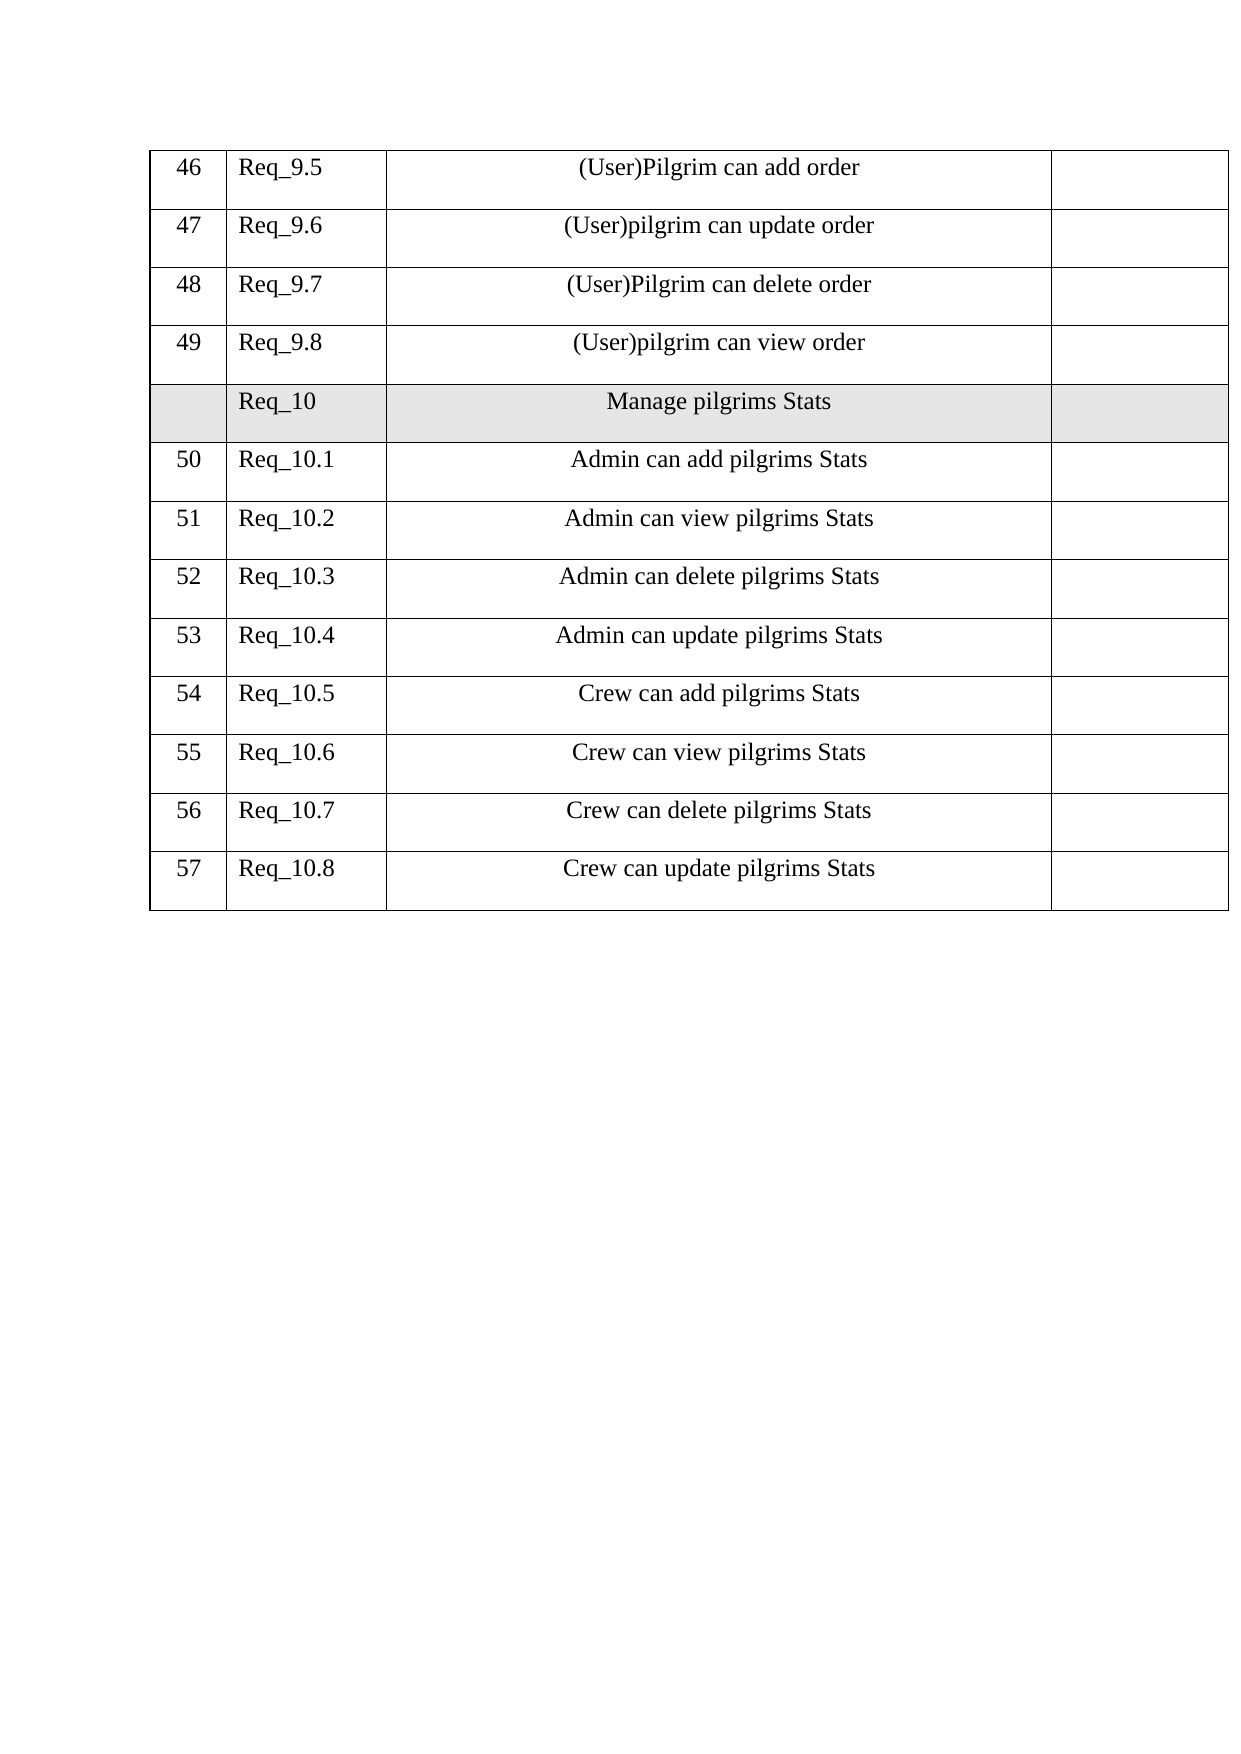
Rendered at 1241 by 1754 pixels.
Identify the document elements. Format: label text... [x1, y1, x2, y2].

table_cell Req_10.2 [227, 502, 386, 559]
table_cell 48 [151, 268, 226, 325]
table_cell 51 [151, 502, 226, 559]
table_cell Admin can view pilgrims Stats [387, 502, 1051, 559]
table_cell [1052, 268, 1228, 325]
table_cell [1052, 619, 1228, 676]
table_cell Req_10.3 [227, 560, 386, 617]
table_cell 53 [151, 619, 226, 676]
table_cell Admin can delete pilgrims Stats [387, 560, 1051, 617]
table_cell 49 [151, 326, 226, 384]
table_cell (User)pilgrim can view order [387, 326, 1051, 384]
table_cell Admin can update pilgrims Stats [387, 619, 1051, 676]
table_cell Req_10.7 [227, 794, 386, 851]
table_cell Req_10.8 [227, 852, 386, 910]
table_cell Req_10.4 [227, 619, 386, 676]
table_cell [1052, 443, 1228, 501]
table_cell 54 [151, 677, 226, 734]
table_cell Req_10.6 [227, 735, 386, 793]
table_cell Admin can add pilgrims Stats [387, 443, 1051, 501]
table_cell Crew can update pilgrims Stats [387, 852, 1051, 910]
table_cell [1052, 210, 1228, 267]
table_cell Crew can delete pilgrims Stats [387, 794, 1051, 851]
table_cell (User)Pilgrim can delete order [387, 268, 1051, 325]
table_cell [1052, 735, 1228, 793]
table_cell Req_9.5 [227, 151, 386, 208]
table_cell 50 [151, 443, 226, 501]
table_cell (User)Pilgrim can add order [387, 151, 1051, 208]
table_cell [1052, 560, 1228, 617]
table_cell [1052, 502, 1228, 559]
table_cell [1052, 794, 1228, 851]
table_cell 52 [151, 560, 226, 617]
table_cell [1052, 385, 1228, 442]
table_cell [1052, 151, 1228, 208]
table_cell 55 [151, 735, 226, 793]
table_cell Req_10.5 [227, 677, 386, 734]
table_cell 56 [151, 794, 226, 851]
table_cell [1052, 677, 1228, 734]
table_cell 46 [151, 151, 226, 208]
table_cell Crew can add pilgrims Stats [387, 677, 1051, 734]
table_cell 57 [151, 852, 226, 910]
table_cell Manage pilgrims Stats [387, 385, 1051, 442]
table_cell Crew can view pilgrims Stats [387, 735, 1051, 793]
table_cell [1052, 852, 1228, 910]
table_cell Req_9.7 [227, 268, 386, 325]
table_cell Req_10.1 [227, 443, 386, 501]
table_cell Req_9.6 [227, 210, 386, 267]
table_cell 47 [151, 210, 226, 267]
table_cell (User)pilgrim can update order [387, 210, 1051, 267]
table_cell [1052, 326, 1228, 384]
table_cell [151, 385, 226, 442]
table_cell Req_10 [227, 385, 386, 442]
table_cell Req_9.8 [227, 326, 386, 384]
